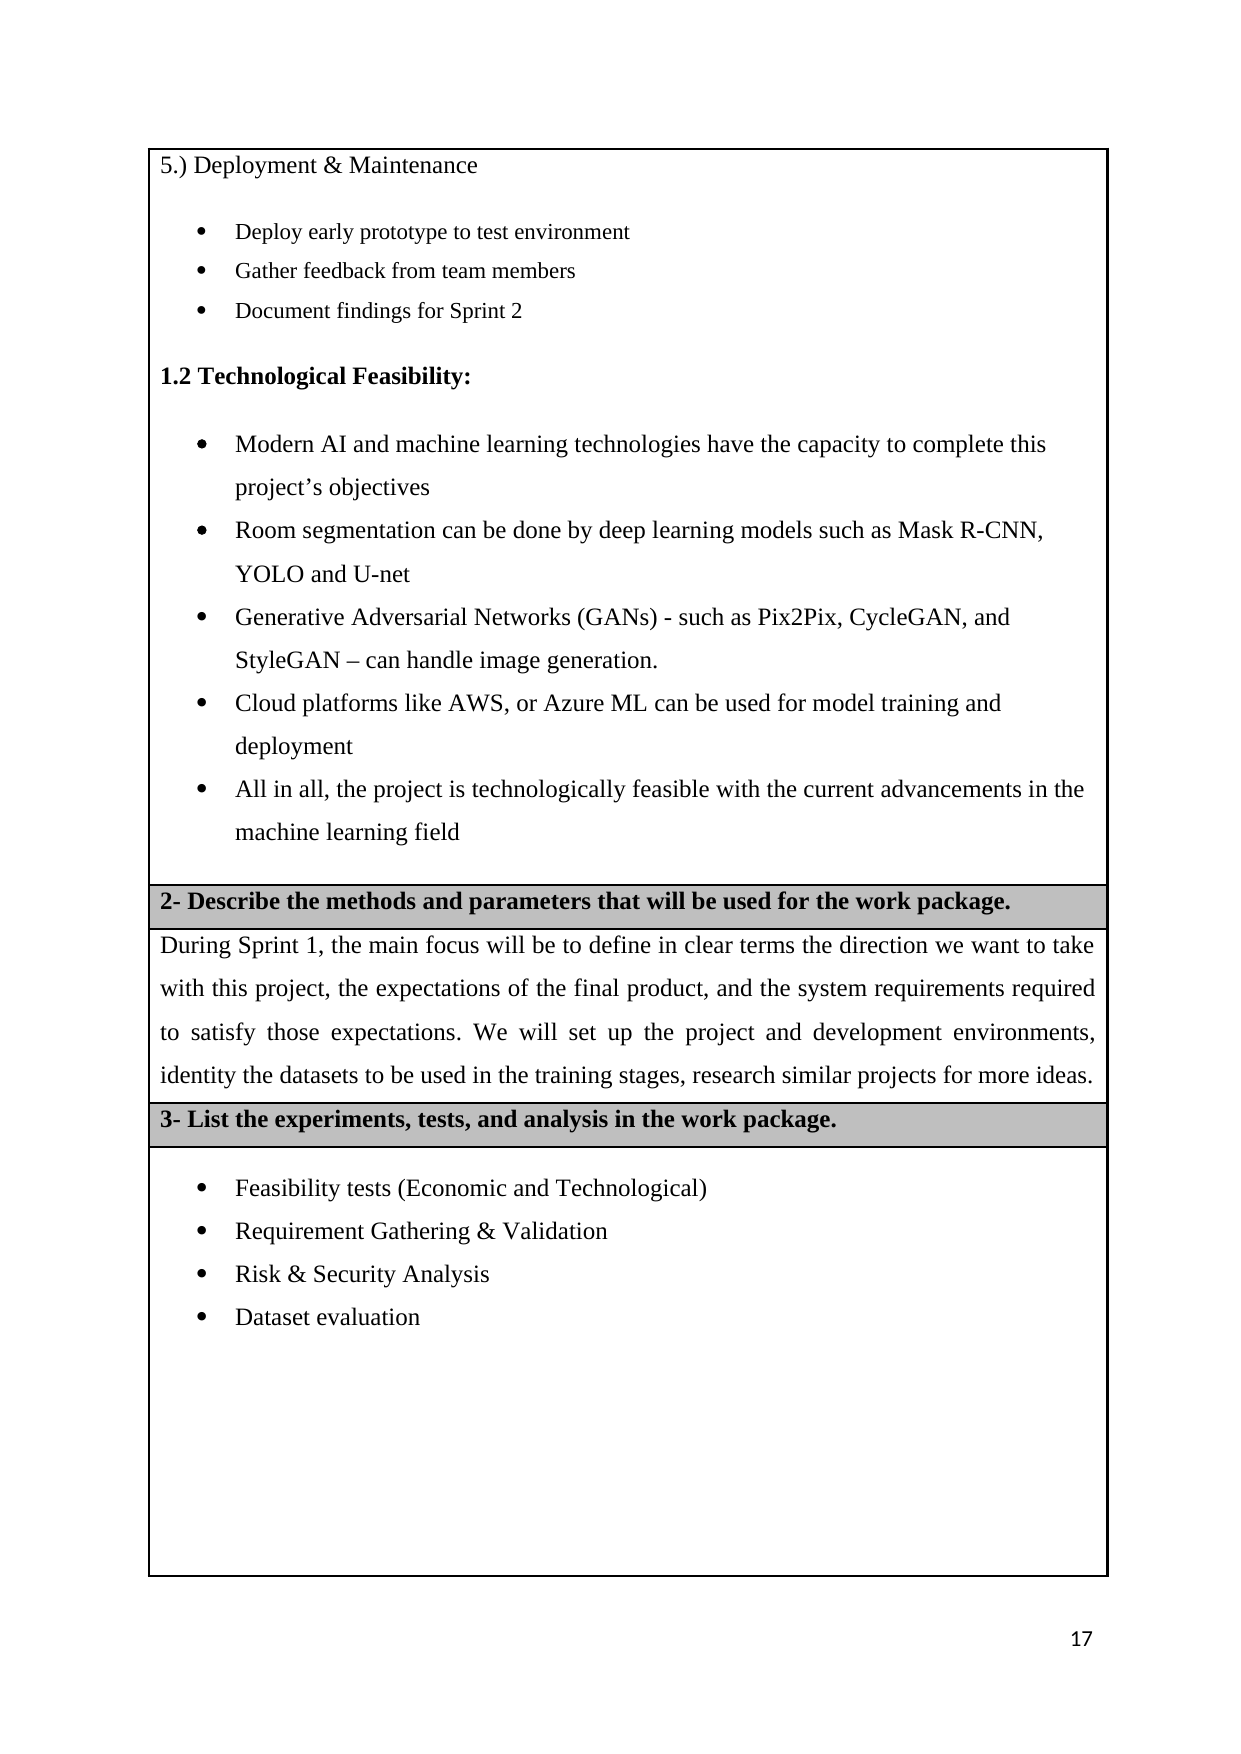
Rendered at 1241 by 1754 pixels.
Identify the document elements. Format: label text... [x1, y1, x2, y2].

table_cell Feasibility tests (Economic and Technological) Requirement Gathering & Validation Risk & Security Analysis Dataset evaluation [150, 1148, 1106, 1574]
table_cell During Sprint 1, the main focus will be to define in clear terms the direction we want to take with this project, the expectations of the final product, and the system requirements required to satisfy those expectations. We will set up the project and development environments, identity the datasets to be used in the training stages, research similar projects for more ideas. [150, 930, 1106, 1102]
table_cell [150, 150, 1106, 884]
table_cell 2- Describe the methods and parameters that will be used for the work package. [150, 886, 1106, 928]
table_cell 3- List the experiments, tests, and analysis in the work package. [150, 1104, 1106, 1146]
